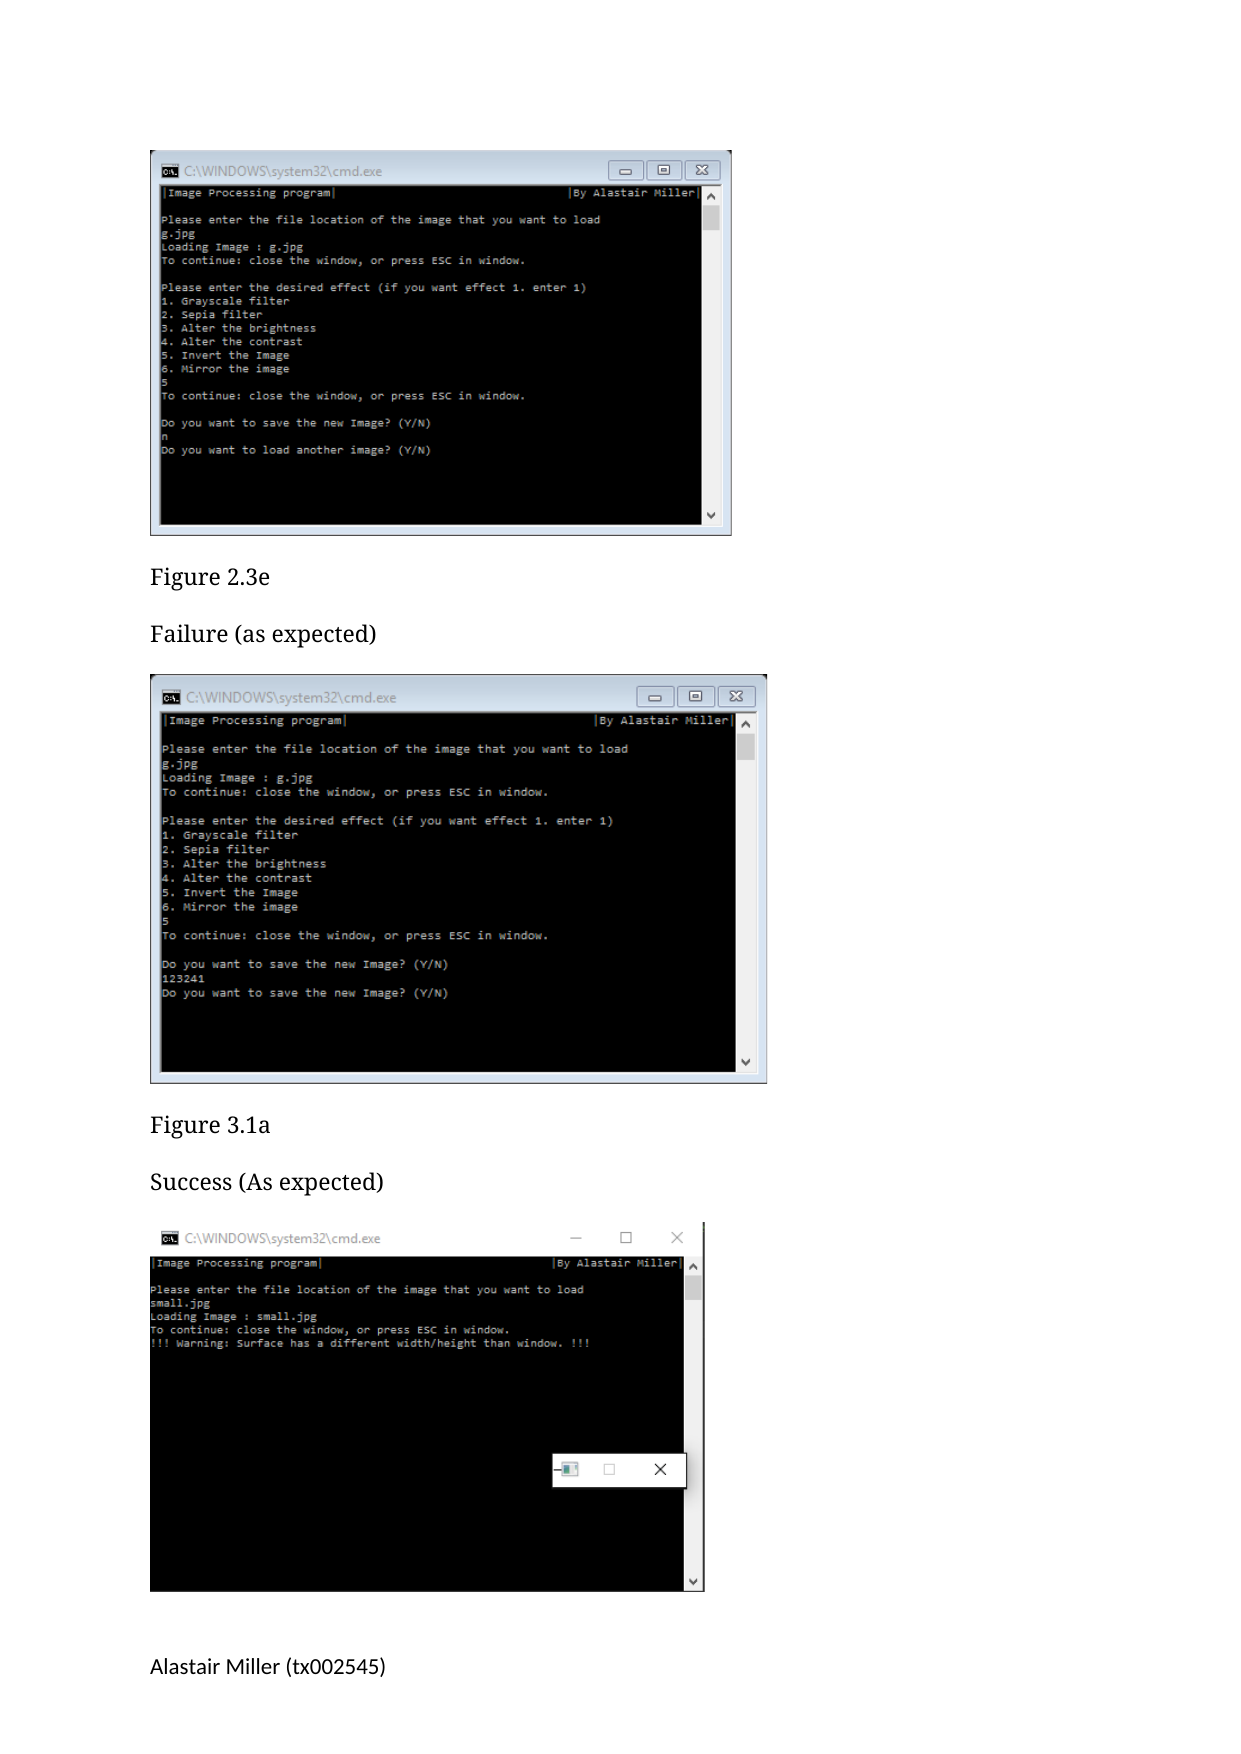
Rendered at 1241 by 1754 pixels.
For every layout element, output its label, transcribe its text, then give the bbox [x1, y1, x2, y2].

text Figure 2.3e [150, 561, 1090, 592]
text Figure 3.1a [150, 1109, 1090, 1140]
text Failure (as expected) [150, 618, 1090, 649]
text Success (As expected) [150, 1166, 1090, 1197]
